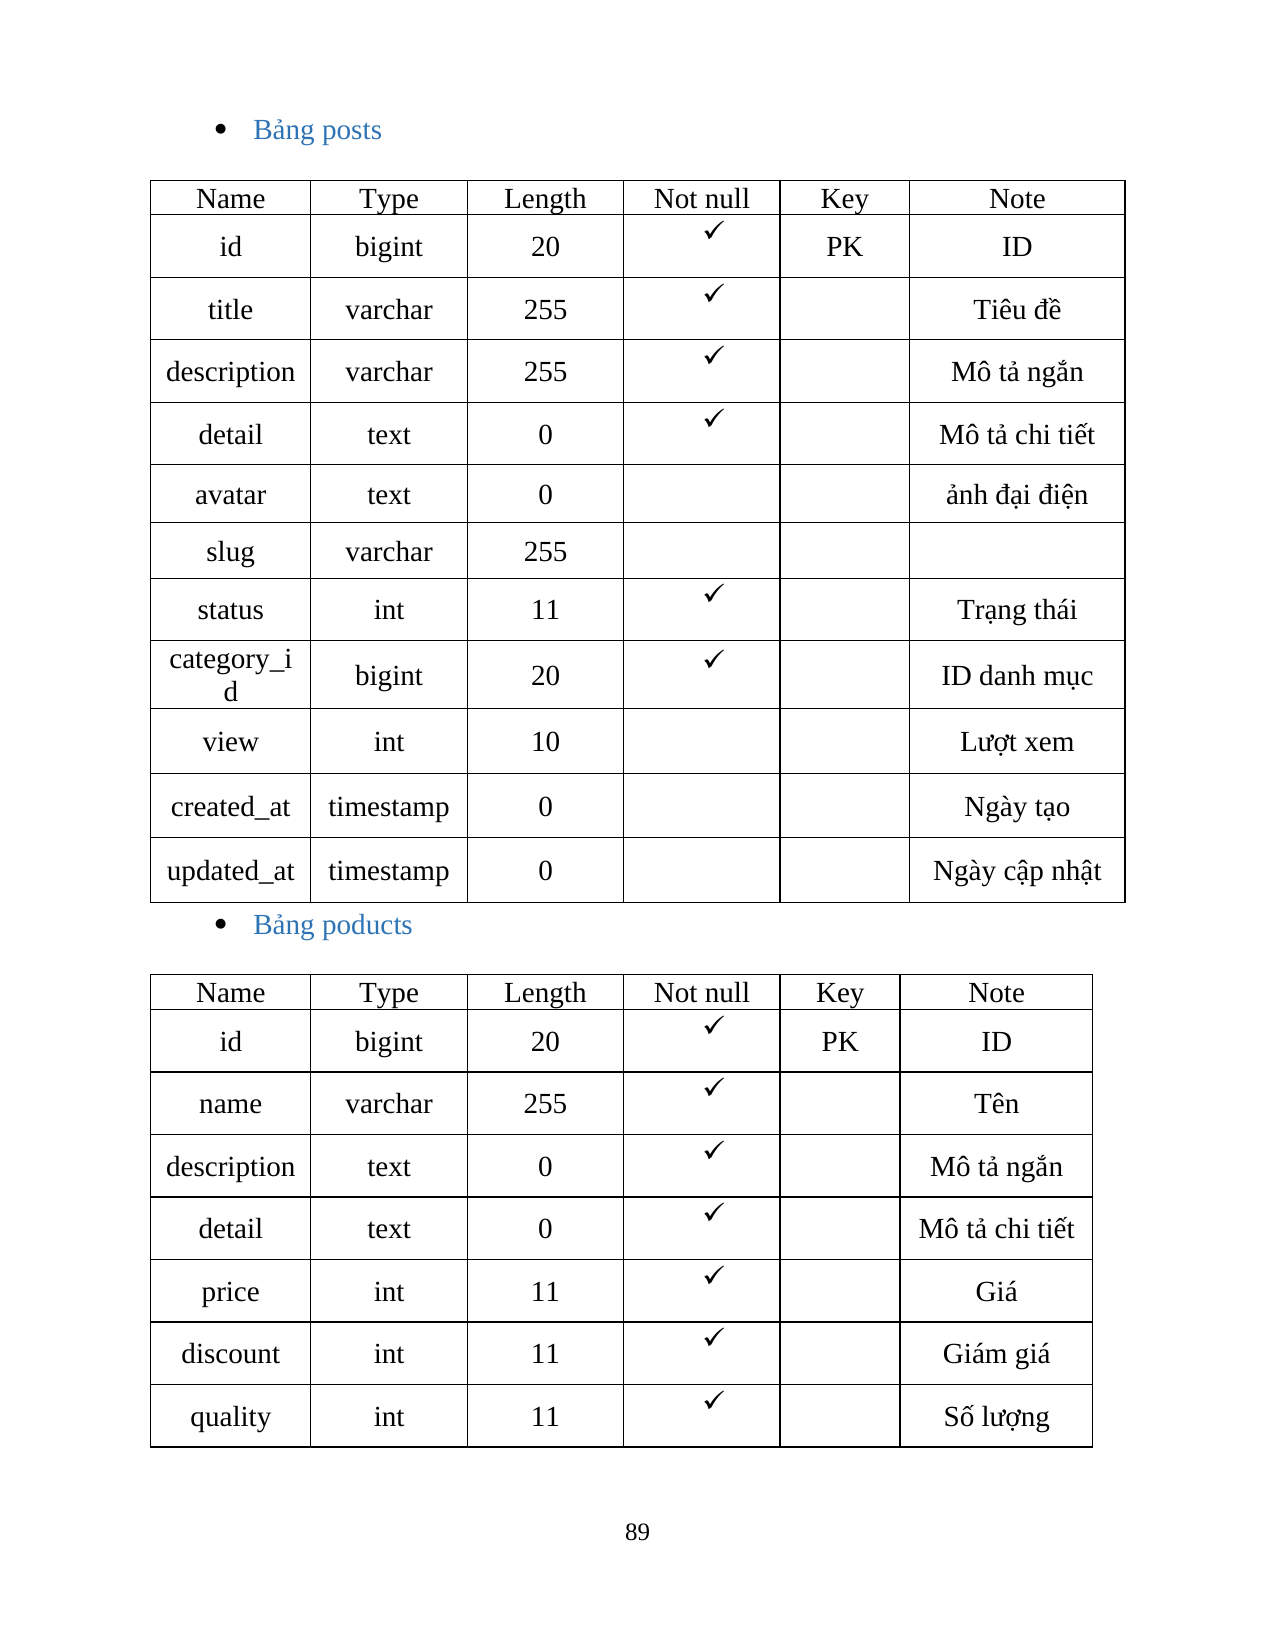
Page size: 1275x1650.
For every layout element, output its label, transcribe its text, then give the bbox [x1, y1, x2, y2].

table_cell timestamp [311, 774, 467, 837]
table_cell int [311, 1385, 467, 1446]
table_cell [781, 1073, 899, 1134]
table_cell [624, 838, 779, 902]
table_cell 255 [468, 523, 623, 577]
table_cell [624, 1010, 779, 1071]
table_cell [624, 579, 779, 640]
table_cell text [311, 465, 467, 522]
table_cell [781, 278, 909, 339]
table_cell [624, 1323, 779, 1384]
table_cell Ngày tạo [910, 774, 1124, 837]
table_cell 255 [468, 1073, 623, 1134]
table_cell status [151, 579, 310, 640]
table_cell int [311, 709, 467, 773]
table_cell Lượt xem [910, 709, 1124, 773]
table_cell detail [151, 1198, 310, 1259]
table_cell varchar [311, 278, 467, 339]
table_cell Ngày cập nhật [910, 838, 1124, 902]
table_cell Tiêu đề [910, 278, 1124, 339]
table_cell bigint [311, 1010, 467, 1071]
table_cell id [151, 215, 310, 277]
table_cell created_at [151, 774, 310, 837]
table_cell 11 [468, 1260, 623, 1321]
table_cell [781, 1135, 899, 1196]
table_cell [624, 774, 779, 837]
subtitle Bảng poducts [216, 907, 1125, 941]
table_cell 11 [468, 579, 623, 640]
table_cell int [311, 1323, 467, 1384]
table_cell description [151, 1135, 310, 1196]
table_cell Mô tả ngắn [901, 1135, 1092, 1196]
table_cell ảnh đại điện [910, 465, 1124, 522]
table_cell 20 [468, 1010, 623, 1071]
table_cell [781, 1198, 899, 1259]
table_header Type [311, 181, 467, 214]
table_cell PK [781, 1010, 899, 1071]
table_cell 255 [468, 278, 623, 339]
table_cell Mô tả chi tiết [910, 403, 1124, 464]
table_cell Mô tả ngắn [910, 340, 1124, 402]
table_cell [624, 1135, 779, 1196]
table_cell 0 [468, 1198, 623, 1259]
table_cell [624, 523, 779, 577]
table_cell id [151, 1010, 310, 1071]
table_cell 10 [468, 709, 623, 773]
table_cell [624, 641, 779, 708]
table_cell 255 [468, 340, 623, 402]
table_cell [781, 340, 909, 402]
subtitle Bảng posts [216, 112, 1125, 146]
table_header Key [781, 975, 899, 1009]
table_cell ID [910, 215, 1124, 277]
table_header Name [151, 975, 310, 1009]
table_header Length [468, 181, 623, 214]
table_cell [781, 1323, 899, 1384]
table_cell [781, 709, 909, 773]
table_cell [624, 215, 779, 277]
table_cell text [311, 1135, 467, 1196]
table_header Not null [624, 181, 779, 214]
table_header Not null [624, 975, 779, 1009]
table_cell avatar [151, 465, 310, 522]
table_cell view [151, 709, 310, 773]
table_cell varchar [311, 1073, 467, 1134]
table_cell ID [901, 1010, 1092, 1071]
table_cell discount [151, 1323, 310, 1384]
table_header Length [468, 975, 623, 1009]
table_cell detail [151, 403, 310, 464]
table_cell int [311, 1260, 467, 1321]
table_cell 0 [468, 838, 623, 902]
table_cell slug [151, 523, 310, 577]
table_cell [781, 1385, 899, 1446]
table_cell [624, 1073, 779, 1134]
table_cell price [151, 1260, 310, 1321]
table_cell quality [151, 1385, 310, 1446]
table_cell int [311, 579, 467, 640]
table_cell description [151, 340, 310, 402]
table_header Type [311, 975, 467, 1009]
table_cell Trạng thái [910, 579, 1124, 640]
table_cell [781, 403, 909, 464]
table_header Key [781, 181, 909, 214]
table_cell 20 [468, 641, 623, 708]
table_header Note [910, 181, 1124, 214]
table_cell 0 [468, 465, 623, 522]
table_cell title [151, 278, 310, 339]
table_header Name [151, 181, 310, 214]
table_cell Giám giá [901, 1323, 1092, 1384]
table_cell [624, 278, 779, 339]
table_cell [781, 579, 909, 640]
table_cell varchar [311, 340, 467, 402]
table_cell [624, 1385, 779, 1446]
table_cell [624, 403, 779, 464]
table_cell text [311, 403, 467, 464]
table_cell [781, 838, 909, 902]
table_cell 11 [468, 1323, 623, 1384]
table_cell bigint [311, 215, 467, 277]
table_cell name [151, 1073, 310, 1134]
table_cell [624, 1198, 779, 1259]
table_cell ID danh mục [910, 641, 1124, 708]
table_cell [781, 523, 909, 577]
table_cell [624, 1260, 779, 1321]
table_cell [624, 340, 779, 402]
table_cell 0 [468, 1135, 623, 1196]
table_cell Giá [901, 1260, 1092, 1321]
table_cell [781, 641, 909, 708]
table_cell [781, 1260, 899, 1321]
table_cell [781, 774, 909, 837]
table_cell 0 [468, 774, 623, 837]
table_header Note [901, 975, 1092, 1009]
table_cell PK [781, 215, 909, 277]
table_cell Tên [901, 1073, 1092, 1134]
table_cell bigint [311, 641, 467, 708]
table_cell timestamp [311, 838, 467, 902]
table_cell Số lượng [901, 1385, 1092, 1446]
table_cell [781, 465, 909, 522]
table_cell updated_at [151, 838, 310, 902]
table_cell [624, 465, 779, 522]
table_cell [624, 709, 779, 773]
table_cell 0 [468, 403, 623, 464]
table_cell text [311, 1198, 467, 1259]
table_cell category_id [151, 641, 310, 708]
table_cell varchar [311, 523, 467, 577]
table_cell 20 [468, 215, 623, 277]
table_cell [910, 523, 1124, 577]
table_cell Mô tả chi tiết [901, 1198, 1092, 1259]
table_cell 11 [468, 1385, 623, 1446]
